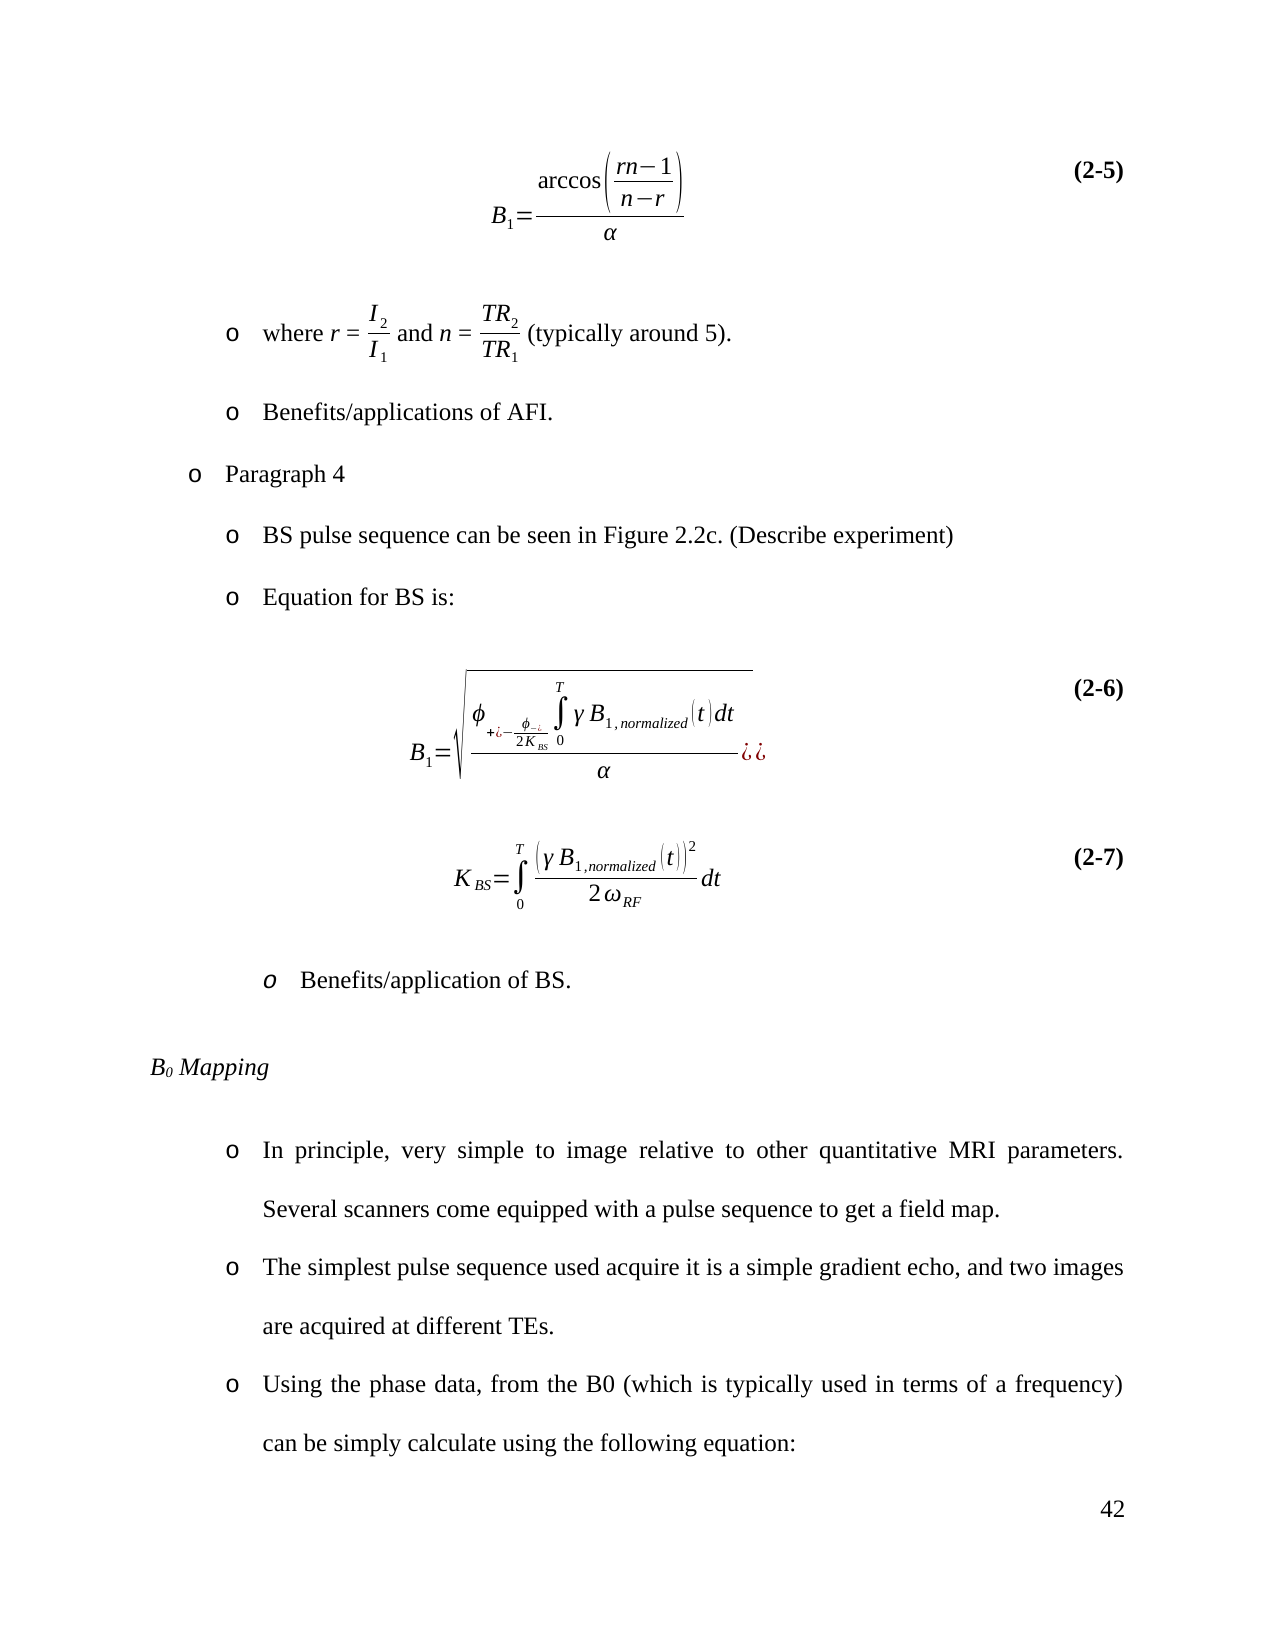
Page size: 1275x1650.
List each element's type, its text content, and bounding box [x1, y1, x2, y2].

text B0 Mapping [150, 1052, 1125, 1081]
list Benefits/applications of AFI. [225, 397, 1125, 428]
list Paragraph 4 [187, 459, 1125, 489]
list where r = and n = (typically around 5). [225, 300, 1125, 366]
table_header (2-6) [1025, 669, 1135, 837]
list Using the phase data, from the B0 (which is typically used in terms of a frequency) can be simply calculate using the following equation: [225, 1369, 1125, 1457]
list In principle, very simple to image relative to other quantitative MRI parameters. Several scanners come equipped with a pulse sequence to get a field map. [225, 1135, 1125, 1223]
table_header [150, 150, 1025, 300]
list Equation for BS is: [225, 582, 1125, 613]
table_header [150, 669, 1025, 837]
list Benefits/application of BS. [262, 966, 1125, 996]
table_cell [150, 838, 1025, 966]
table_header (2-5) [1025, 150, 1135, 300]
list The simplest pulse sequence used acquire it is a simple gradient echo, and two images are acquired at different TEs. [225, 1252, 1125, 1340]
table_cell (2-7) [1025, 838, 1135, 966]
list BS pulse sequence can be seen in Figure 2.2c. (Describe experiment) [225, 520, 1125, 551]
